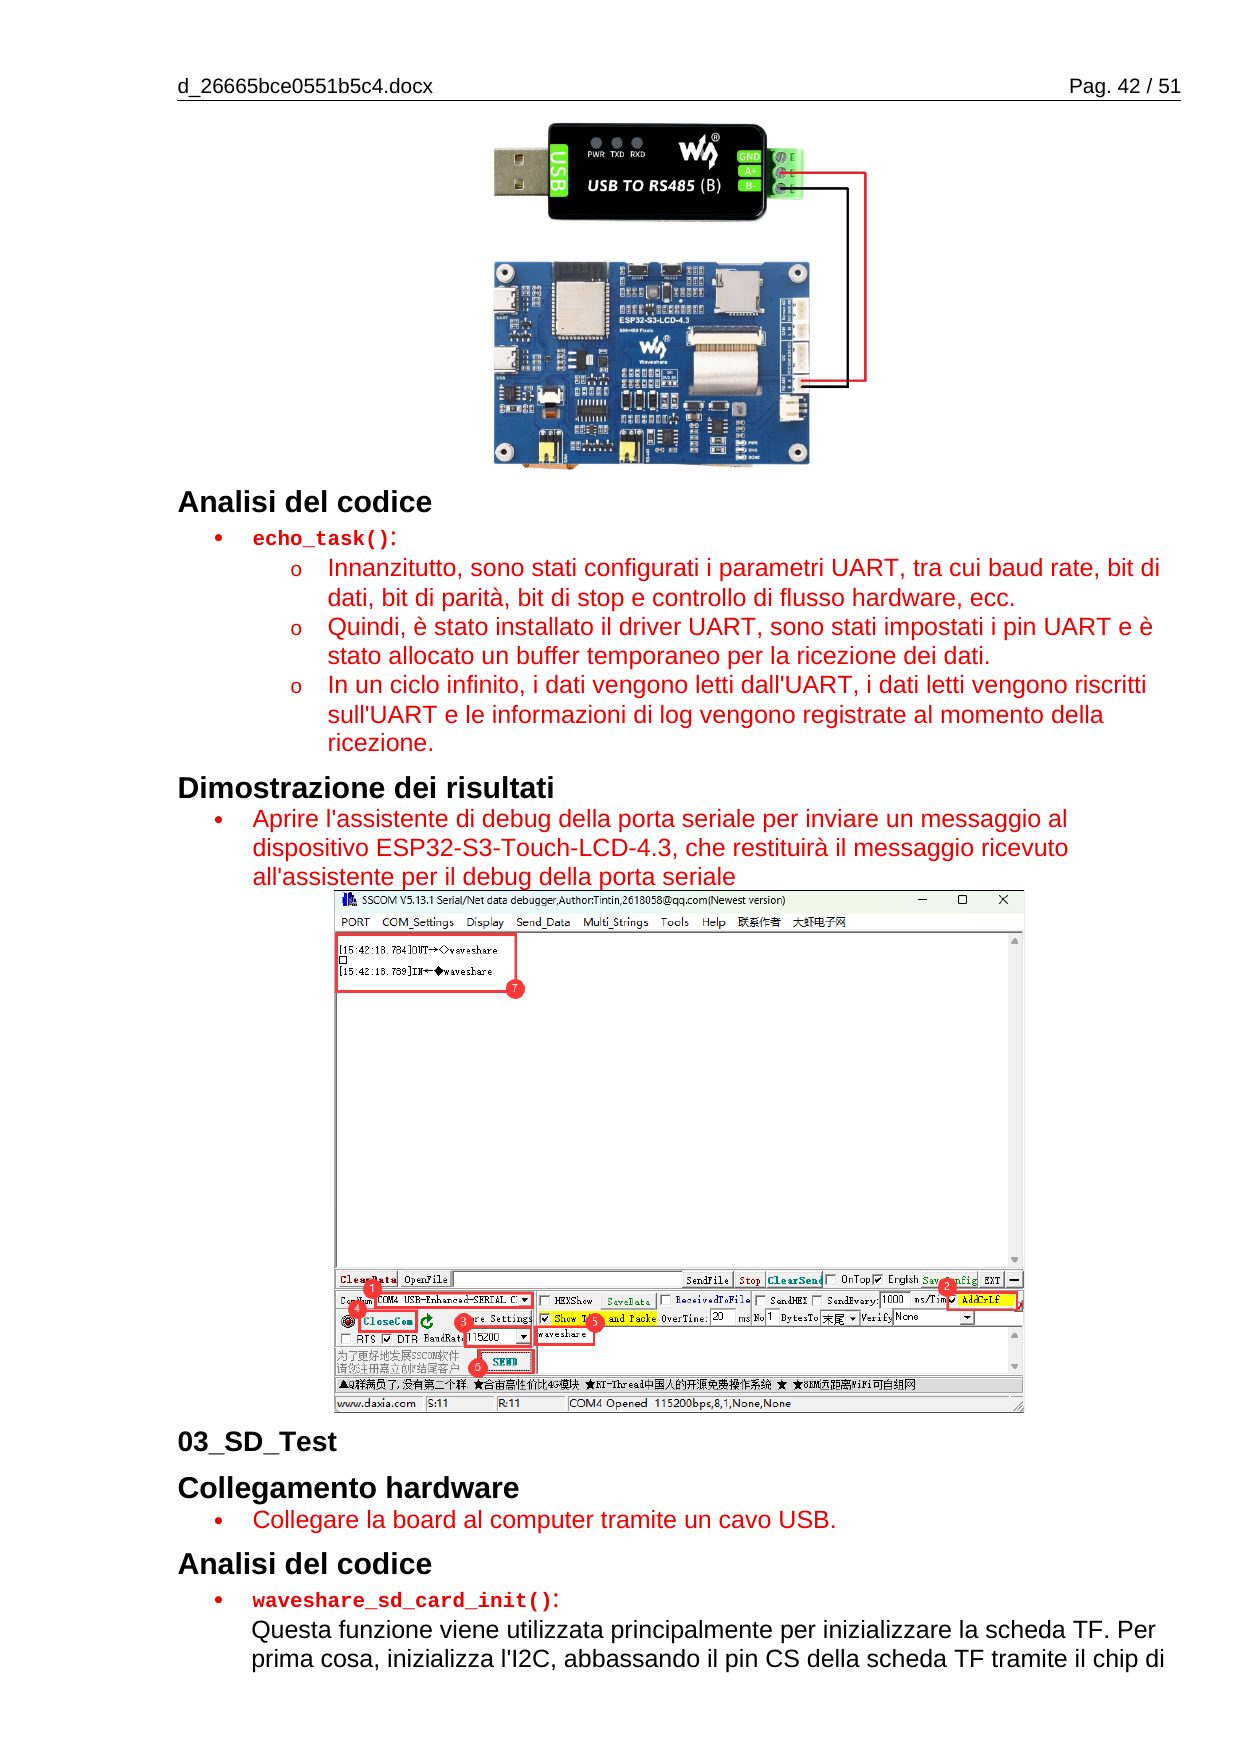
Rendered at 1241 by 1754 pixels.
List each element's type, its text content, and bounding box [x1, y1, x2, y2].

text Collegare la board al computer tramite un cavo USB. [215, 1505, 1181, 1533]
text Collegamento hardware [177, 1470, 1181, 1505]
text Aprire l'assistente di debug della porta seriale per inviare un messaggio al dispositivo ESP32-S3-Touch-LCD-4.3, che restituirà il messaggio ricevuto all'assistente per il debug della porta seriale [215, 804, 1181, 891]
list In un ciclo infinito, i dati vengono letti dall'UART, i dati letti vengono riscritti sull'UART e le informazioni di log vengono registrate al momento della ricezione. [290, 670, 1181, 757]
text Analisi del codice [177, 1546, 1181, 1581]
picture [334, 890, 1025, 1413]
list Quindi, è stato installato il driver UART, sono stati impostati i pin UART e è stato allocato un buffer temporaneo per la ricezione dei dati. [290, 612, 1181, 670]
text echo_task(): [215, 519, 1181, 553]
text waveshare_sd_card_init(): [215, 1581, 1181, 1615]
text Analisi del codice [177, 484, 1181, 519]
picture [488, 118, 870, 472]
subtitle 03_SD_Test [177, 1425, 1181, 1457]
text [251, 1615, 1181, 1672]
list Innanzitutto, sono stati configurati i parametri UART, tra cui baud rate, bit di dati, bit di parità, bit di stop e controllo di flusso hardware, ecc. [290, 553, 1181, 612]
text Dimostrazione dei risultati [177, 770, 1181, 804]
